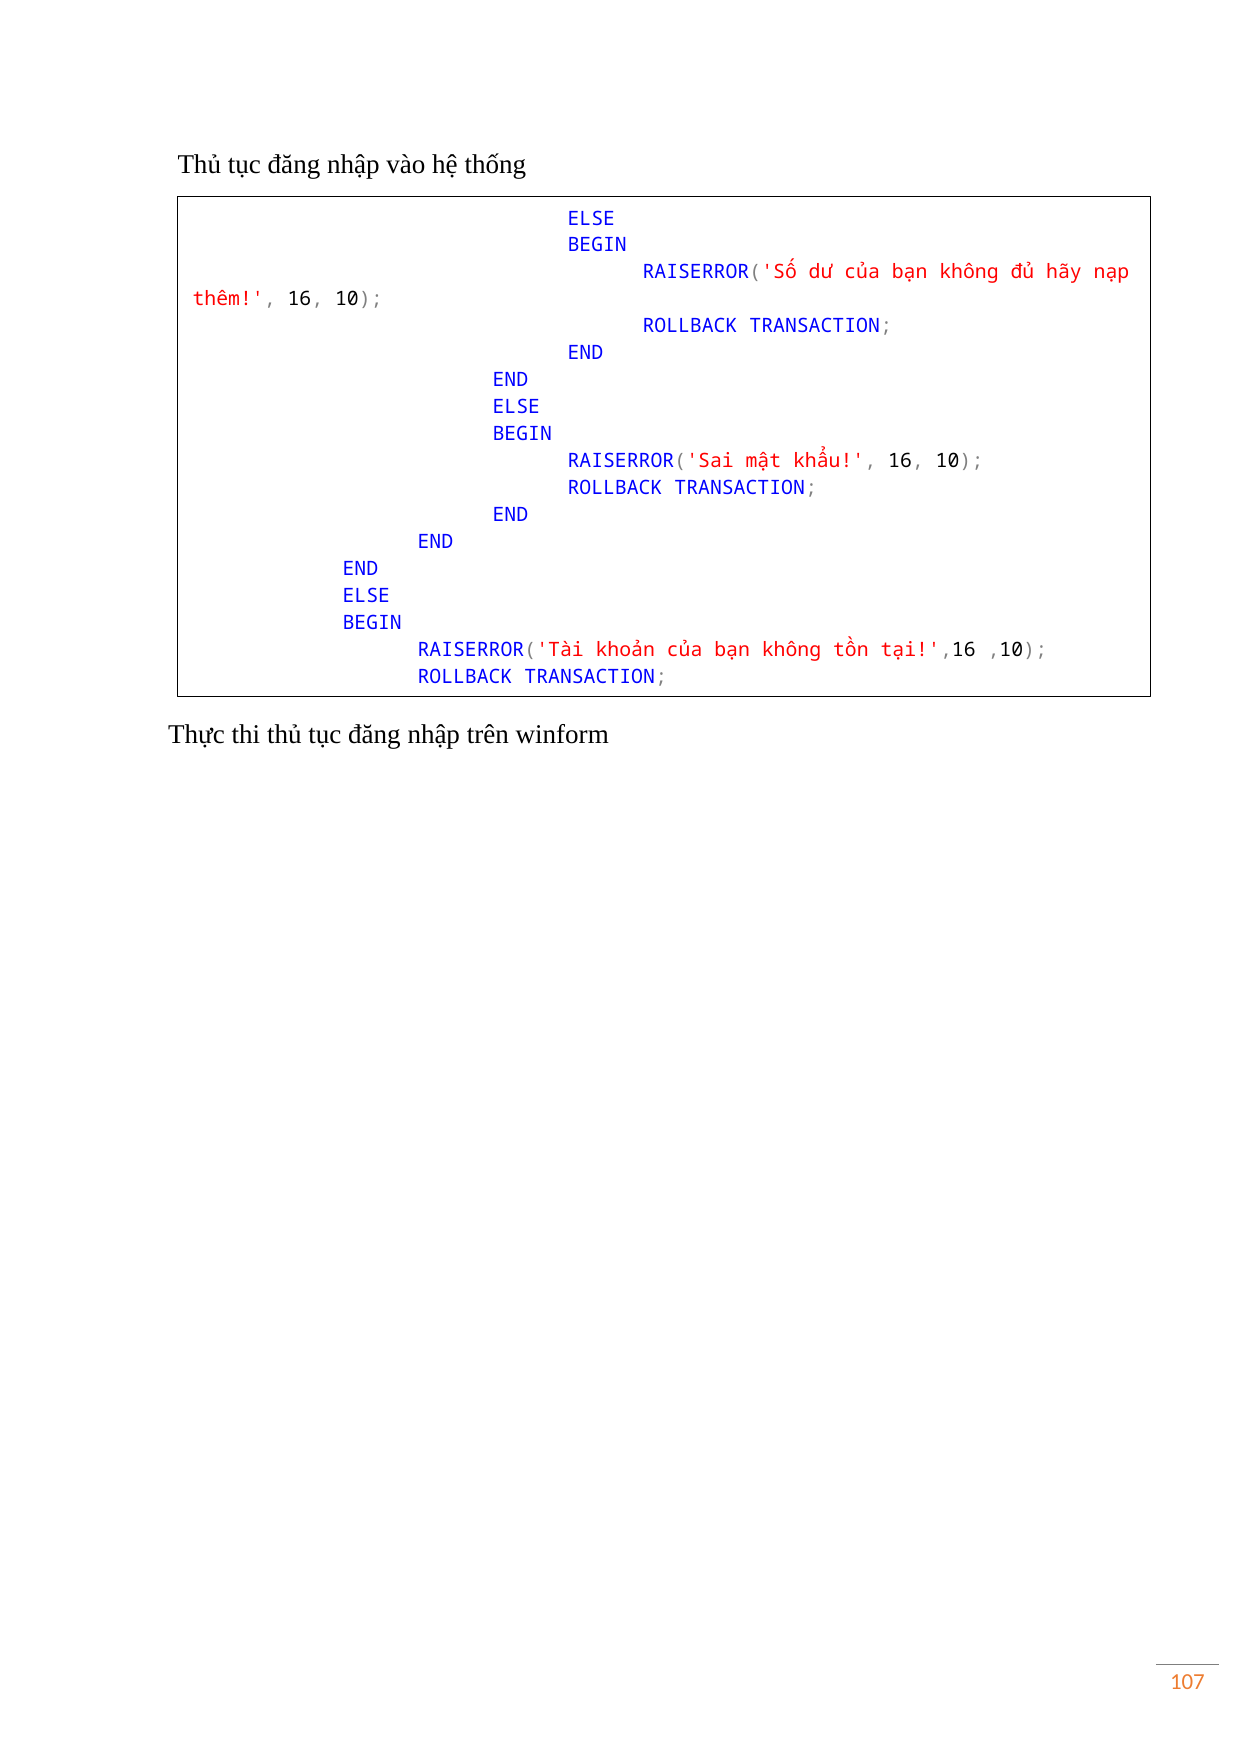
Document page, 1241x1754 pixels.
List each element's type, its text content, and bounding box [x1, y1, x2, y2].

list Thực thi thủ tục đăng nhập trên winform [168, 719, 1134, 750]
text Thủ tục đăng nhập vào hệ thống [177, 148, 1134, 179]
